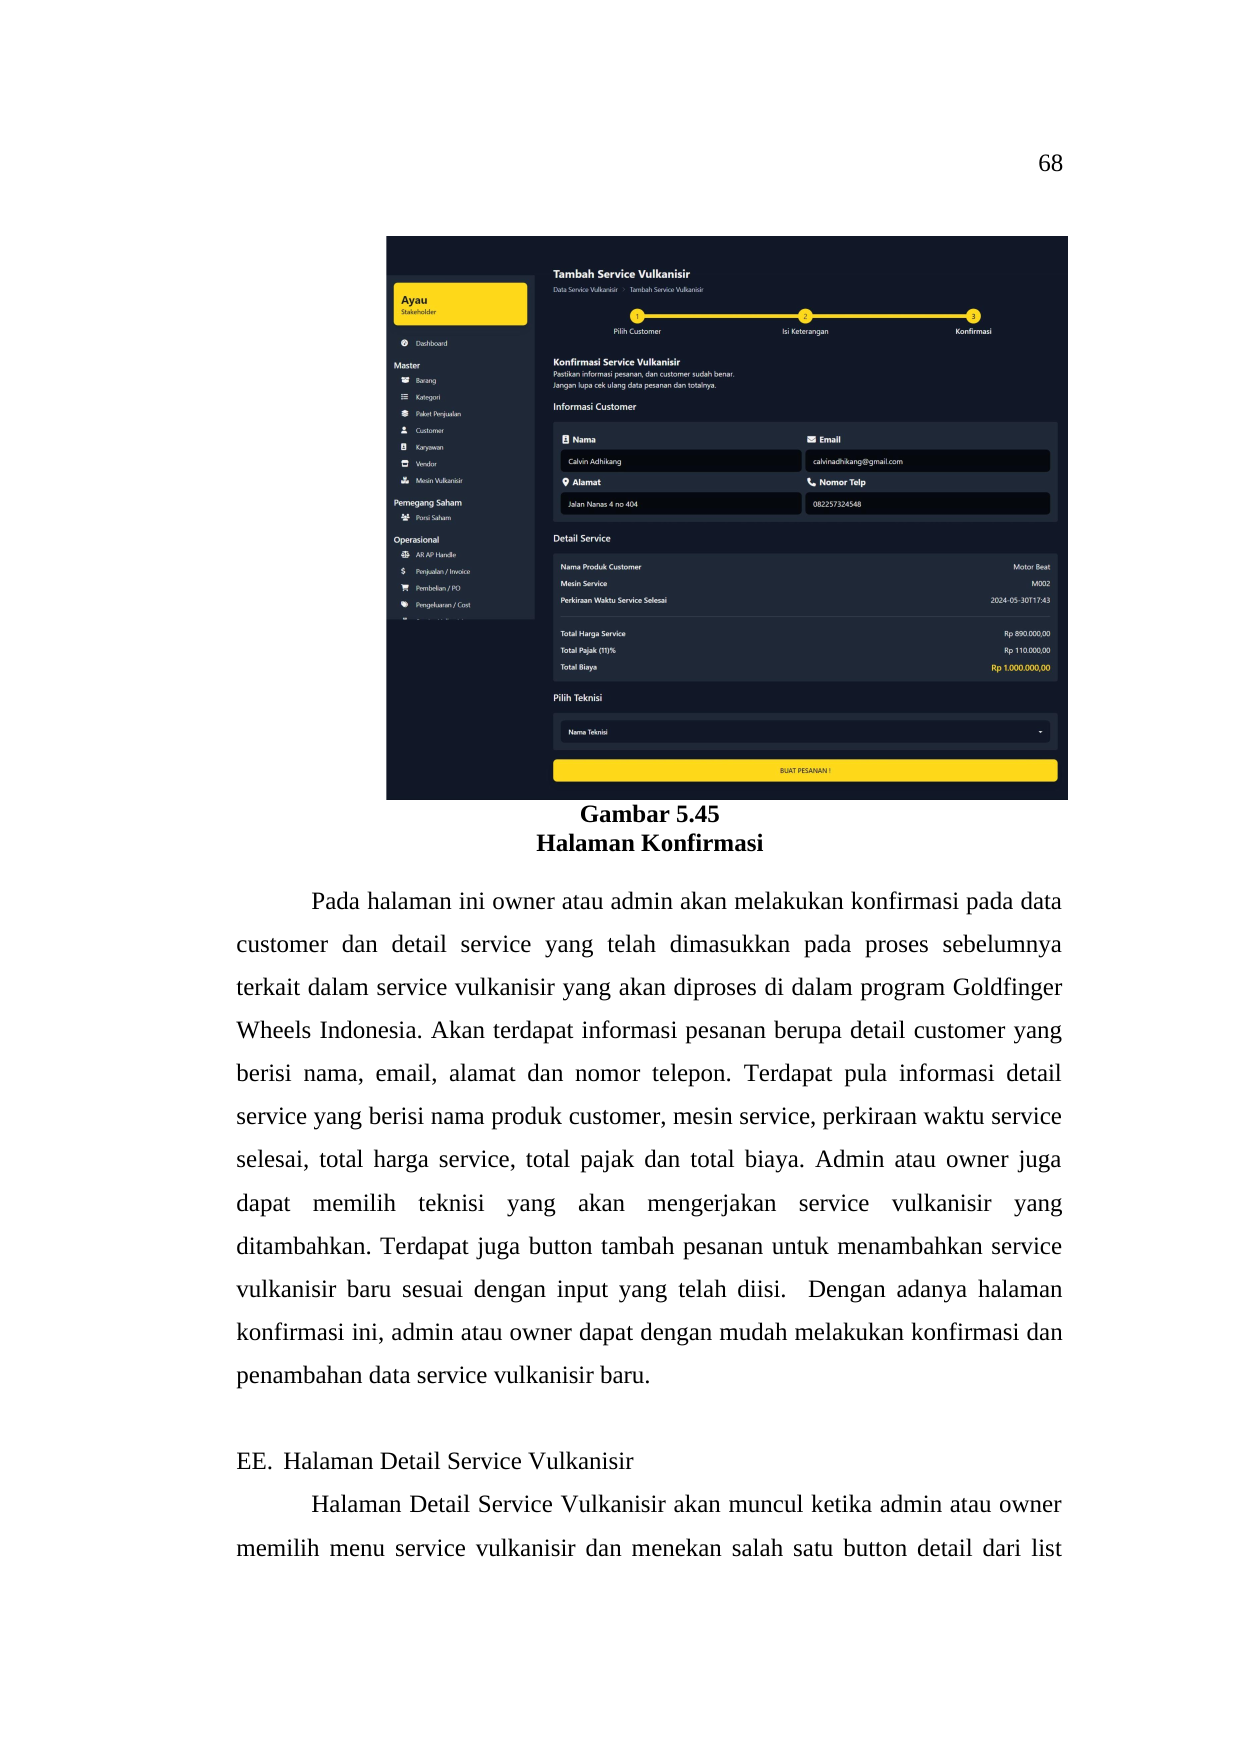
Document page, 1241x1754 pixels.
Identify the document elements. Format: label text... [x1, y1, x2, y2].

text Halaman Konfirmasi [236, 828, 1063, 857]
text Gambar 5.45 [236, 799, 1063, 828]
list Halaman Detail Service Vulkanisir [236, 1446, 1063, 1475]
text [236, 1489, 1063, 1561]
text Pada halaman ini owner atau admin akan melakukan konfirmasi pada data customer dan detail service yang telah dimasukkan pada proses sebelumnya terkait dalam service vulkanisir yang akan diproses di dalam program Goldfinger Wheels Indonesia. Akan terdapat informasi pesanan berupa detail customer yang berisi nama, email, alamat dan nomor telepon. Terdapat pula informasi detail service yang berisi nama produk customer, mesin service, perkiraan waktu service selesai, total harga service, total pajak dan total biaya. Admin atau owner juga dapat memilih teknisi yang akan mengerjakan service vulkanisir yang ditambahkan. Terdapat juga button tambah pesanan untuk menambahkan service vulkanisir baru sesuai dengan input yang telah diisi. Dengan adanya halaman konfirmasi ini, admin atau owner dapat dengan mudah melakukan konfirmasi dan penambahan data service vulkanisir baru. [236, 886, 1063, 1389]
picture [386, 236, 1068, 800]
